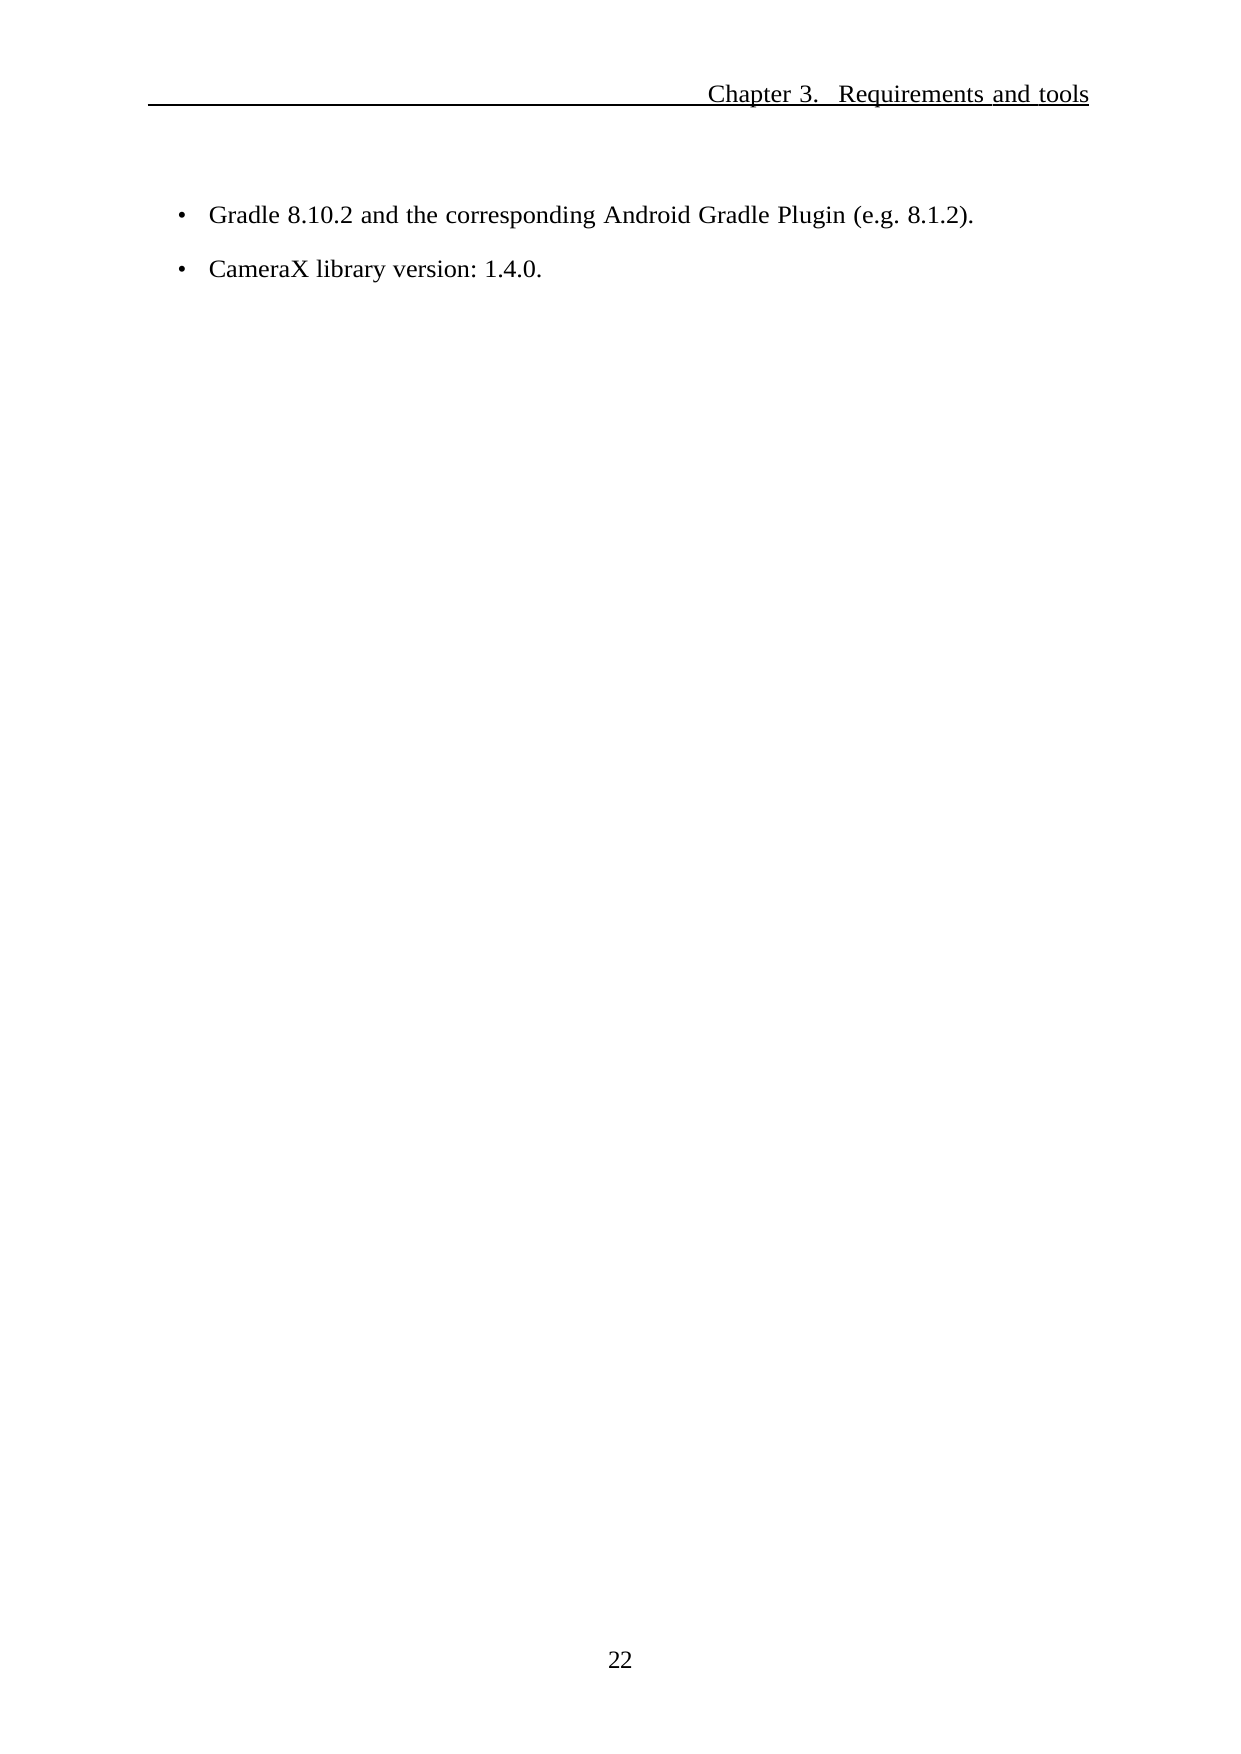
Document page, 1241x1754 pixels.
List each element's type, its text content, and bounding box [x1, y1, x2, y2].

list CameraX library version: 1.4.0. [177, 254, 1240, 283]
list Gradle 8.10.2 and the corresponding Android Gradle Plugin (e.g. 8.1.2). [177, 200, 1240, 229]
